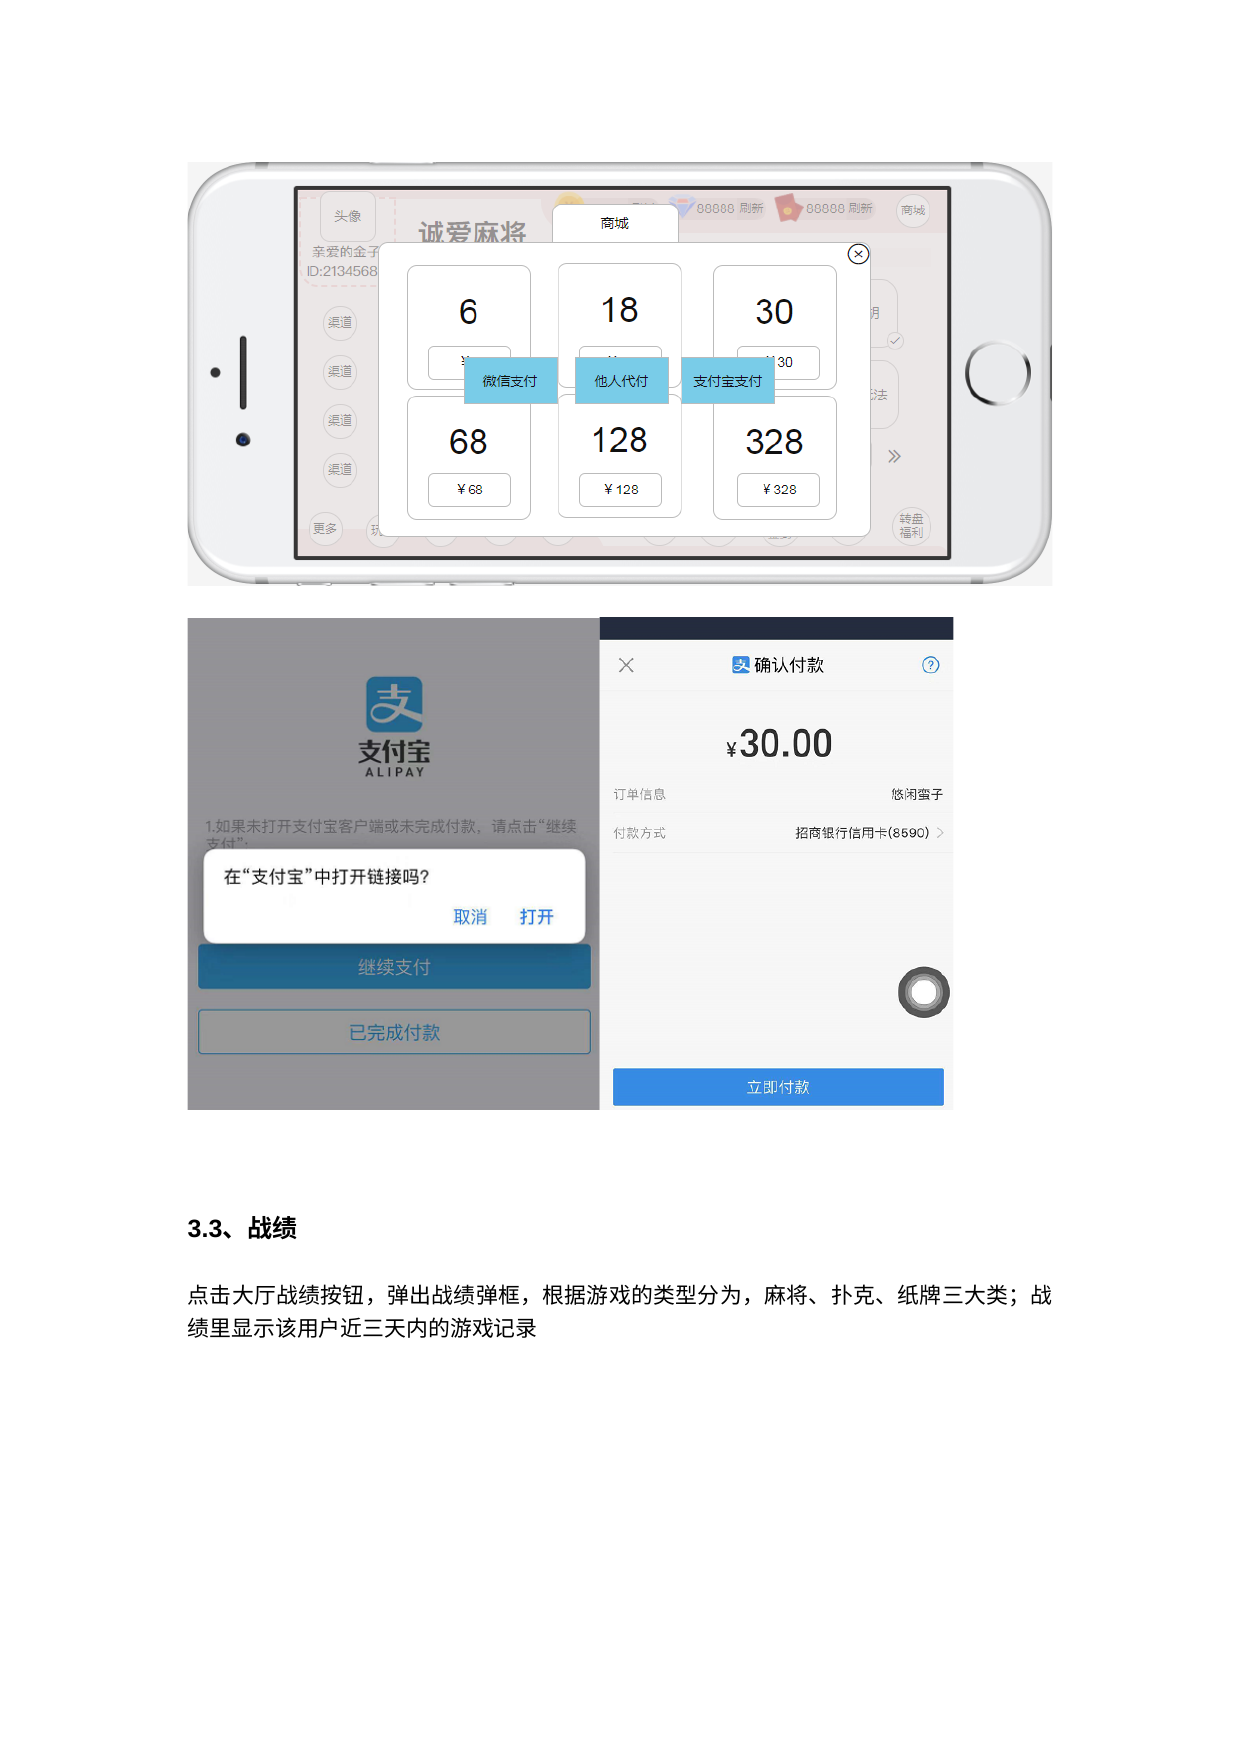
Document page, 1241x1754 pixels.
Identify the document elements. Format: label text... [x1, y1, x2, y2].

picture [187, 162, 1053, 586]
picture [187, 617, 954, 1110]
text 点击大厅战绩按钮，弹出战绩弹框，根据游戏的类型分为，麻将、扑克、纸牌三大类；战绩里显示该用户近三天内的游戏记录 [187, 1278, 1053, 1343]
subtitle 3.3、战绩 [187, 1194, 1053, 1259]
